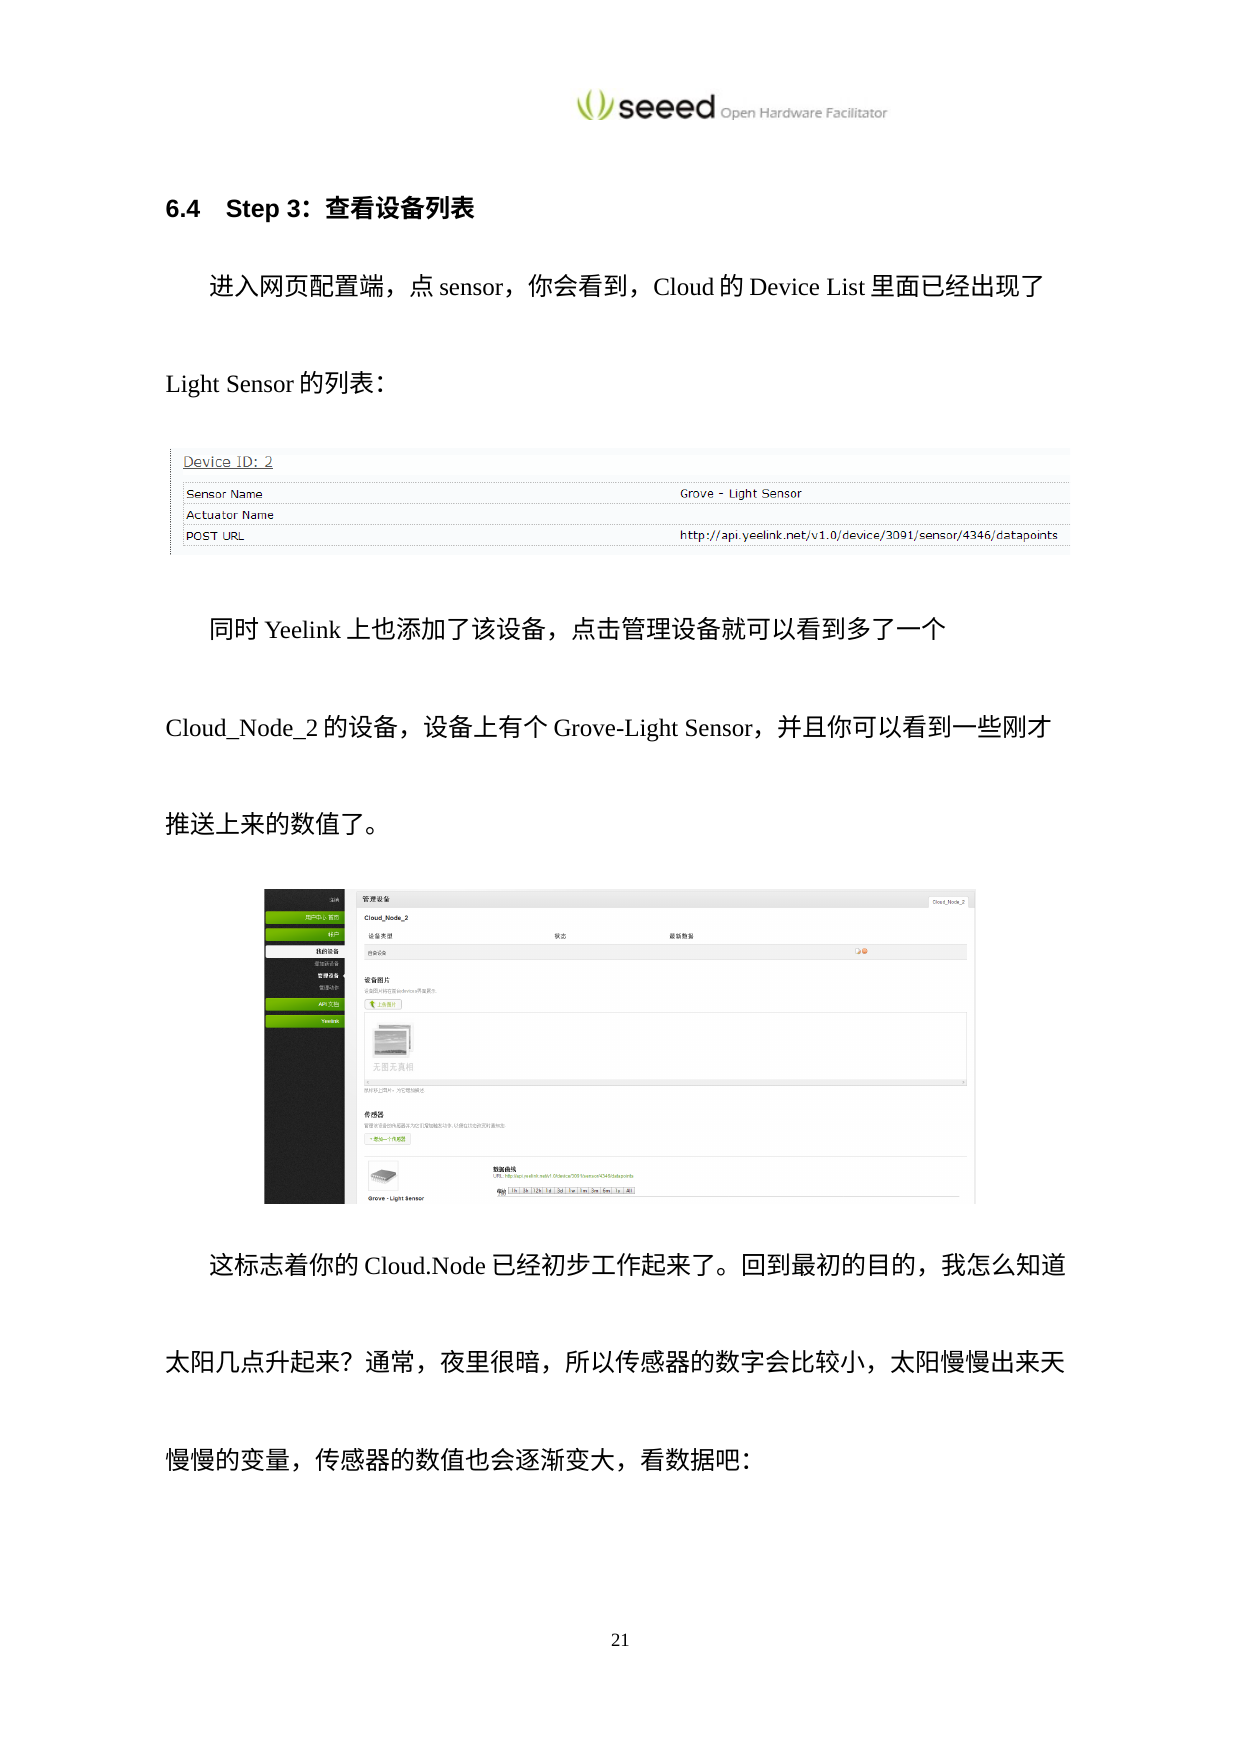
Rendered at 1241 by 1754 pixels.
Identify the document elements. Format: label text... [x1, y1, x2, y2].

text 这标志着你的Cloud.Node已经初步工作起来了。回到最初的目的，我怎么知道太阳几点升起来？通常，夜里很暗，所以传感器的数字会比较小，太阳慢慢出来天慢慢的变量，传感器的数值也会逐渐变大，看数据吧： [165, 1231, 1075, 1491]
subtitle Step 3：查看设备列表 [165, 174, 1075, 239]
picture [569, 88, 891, 120]
text 同时Yeelink上也添加了该设备，点击管理设备就可以看到多了一个Cloud_Node_2的设备，设备上有个Grove-Light Sensor，并且你可以看到一些刚才推送上来的数值了。 [165, 595, 1075, 855]
text 进入网页配置端，点sensor，你会看到，Cloud的Device List里面已经出现了Light Sensor的列表： [165, 252, 1075, 414]
picture [170, 448, 1071, 555]
picture [264, 889, 976, 1204]
